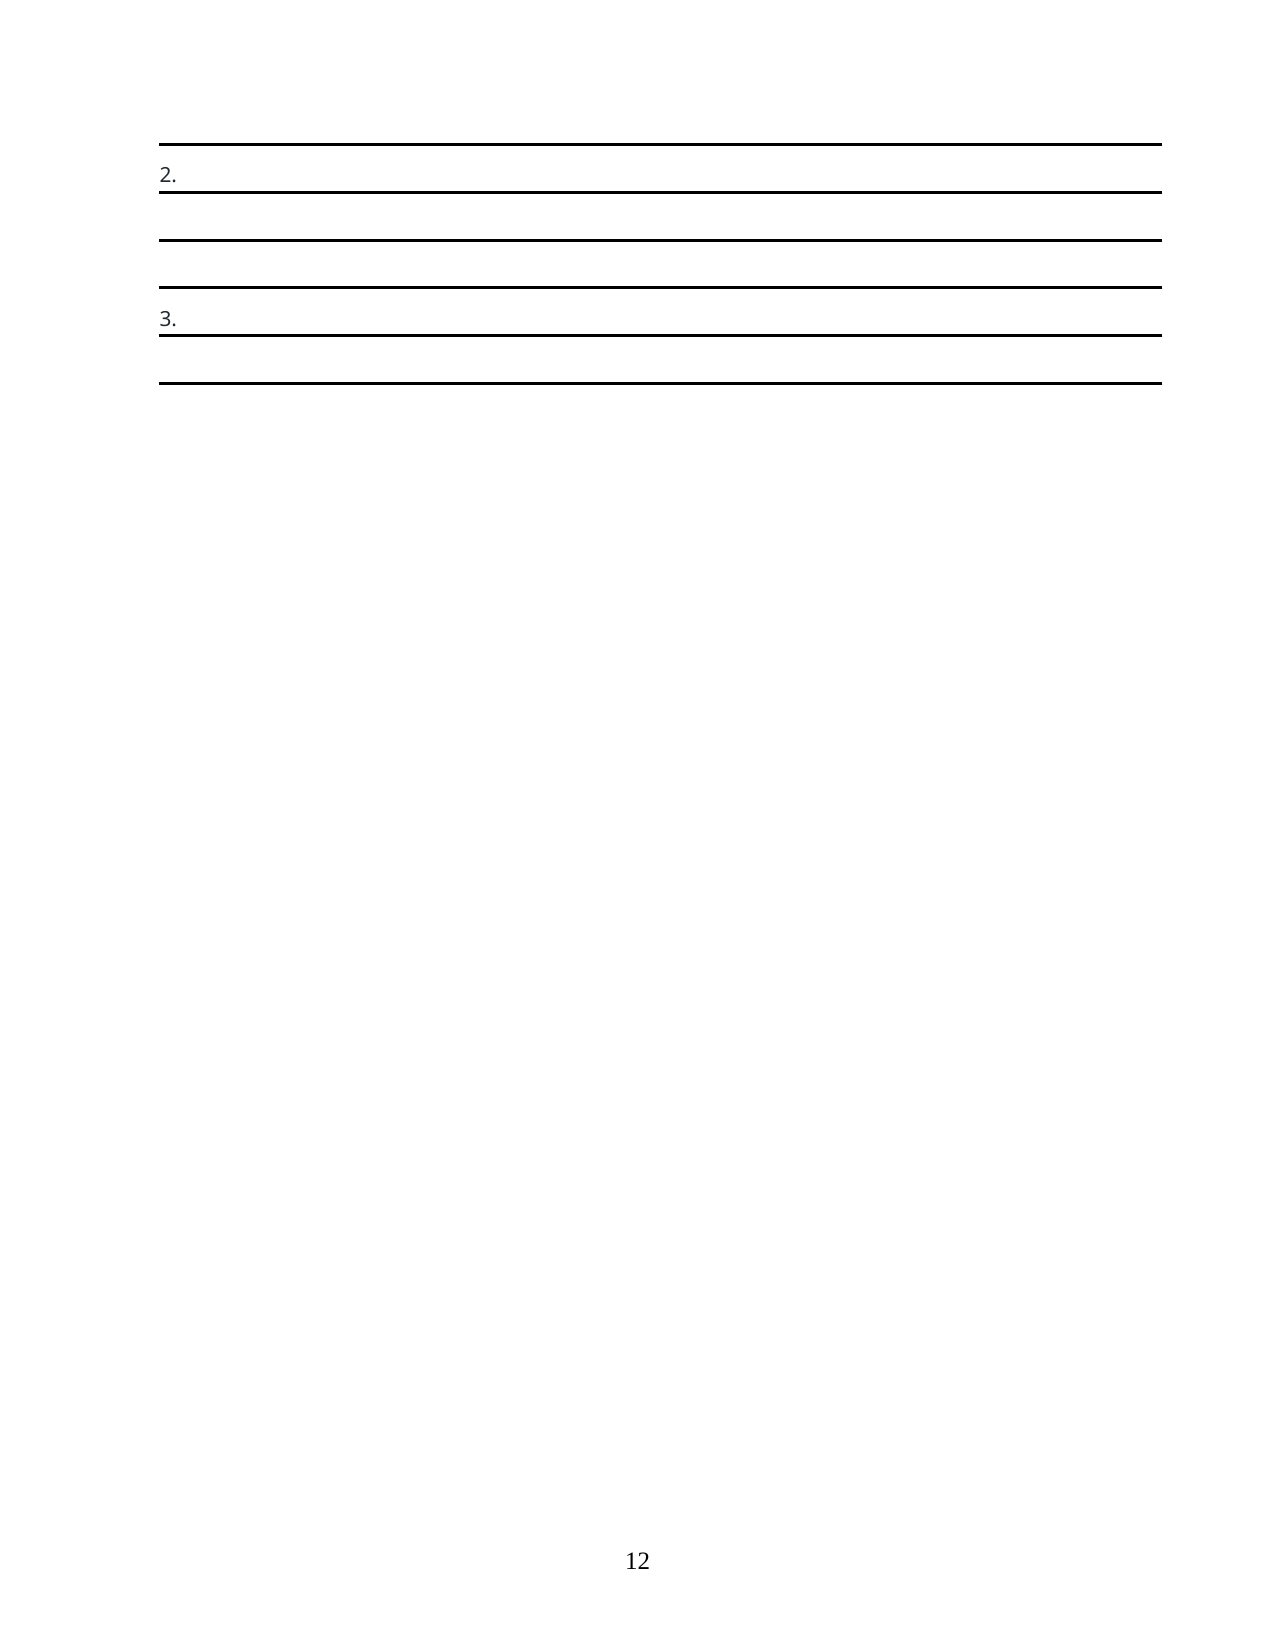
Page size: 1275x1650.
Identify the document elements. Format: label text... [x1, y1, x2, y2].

text 3. [159, 304, 1162, 334]
text 2. [159, 160, 1162, 191]
